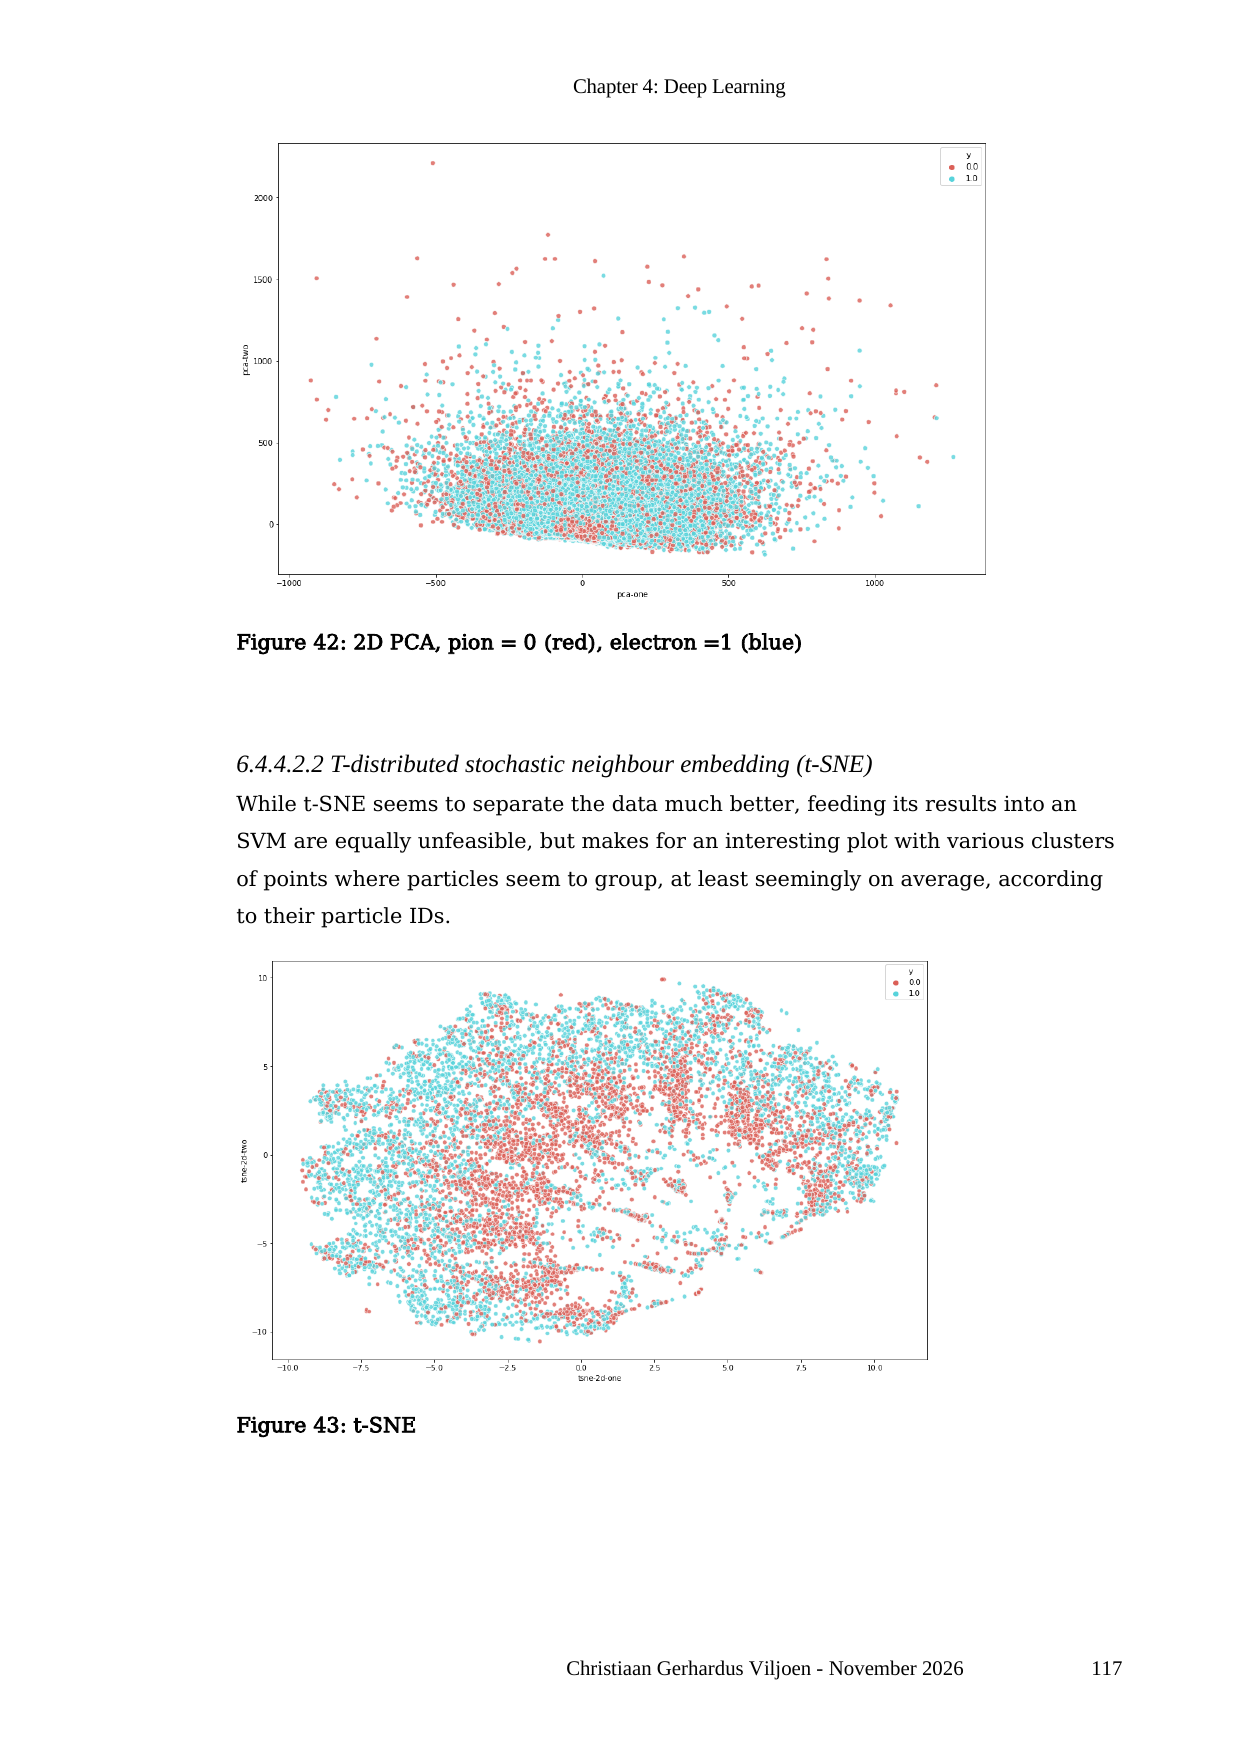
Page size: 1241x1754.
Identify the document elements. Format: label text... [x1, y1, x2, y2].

subtitle T-distributed stochastic neighbour embedding (t-SNE) [236, 749, 1122, 778]
text While t-SNE seems to separate the data much better, feeding its results into an SVM are equally unfeasible, but makes for an interesting plot with various clusters of points where particles seem to group, at least seemingly on average, according to their particle IDs. [236, 791, 1122, 928]
picture [236, 953, 934, 1387]
picture [236, 135, 993, 604]
